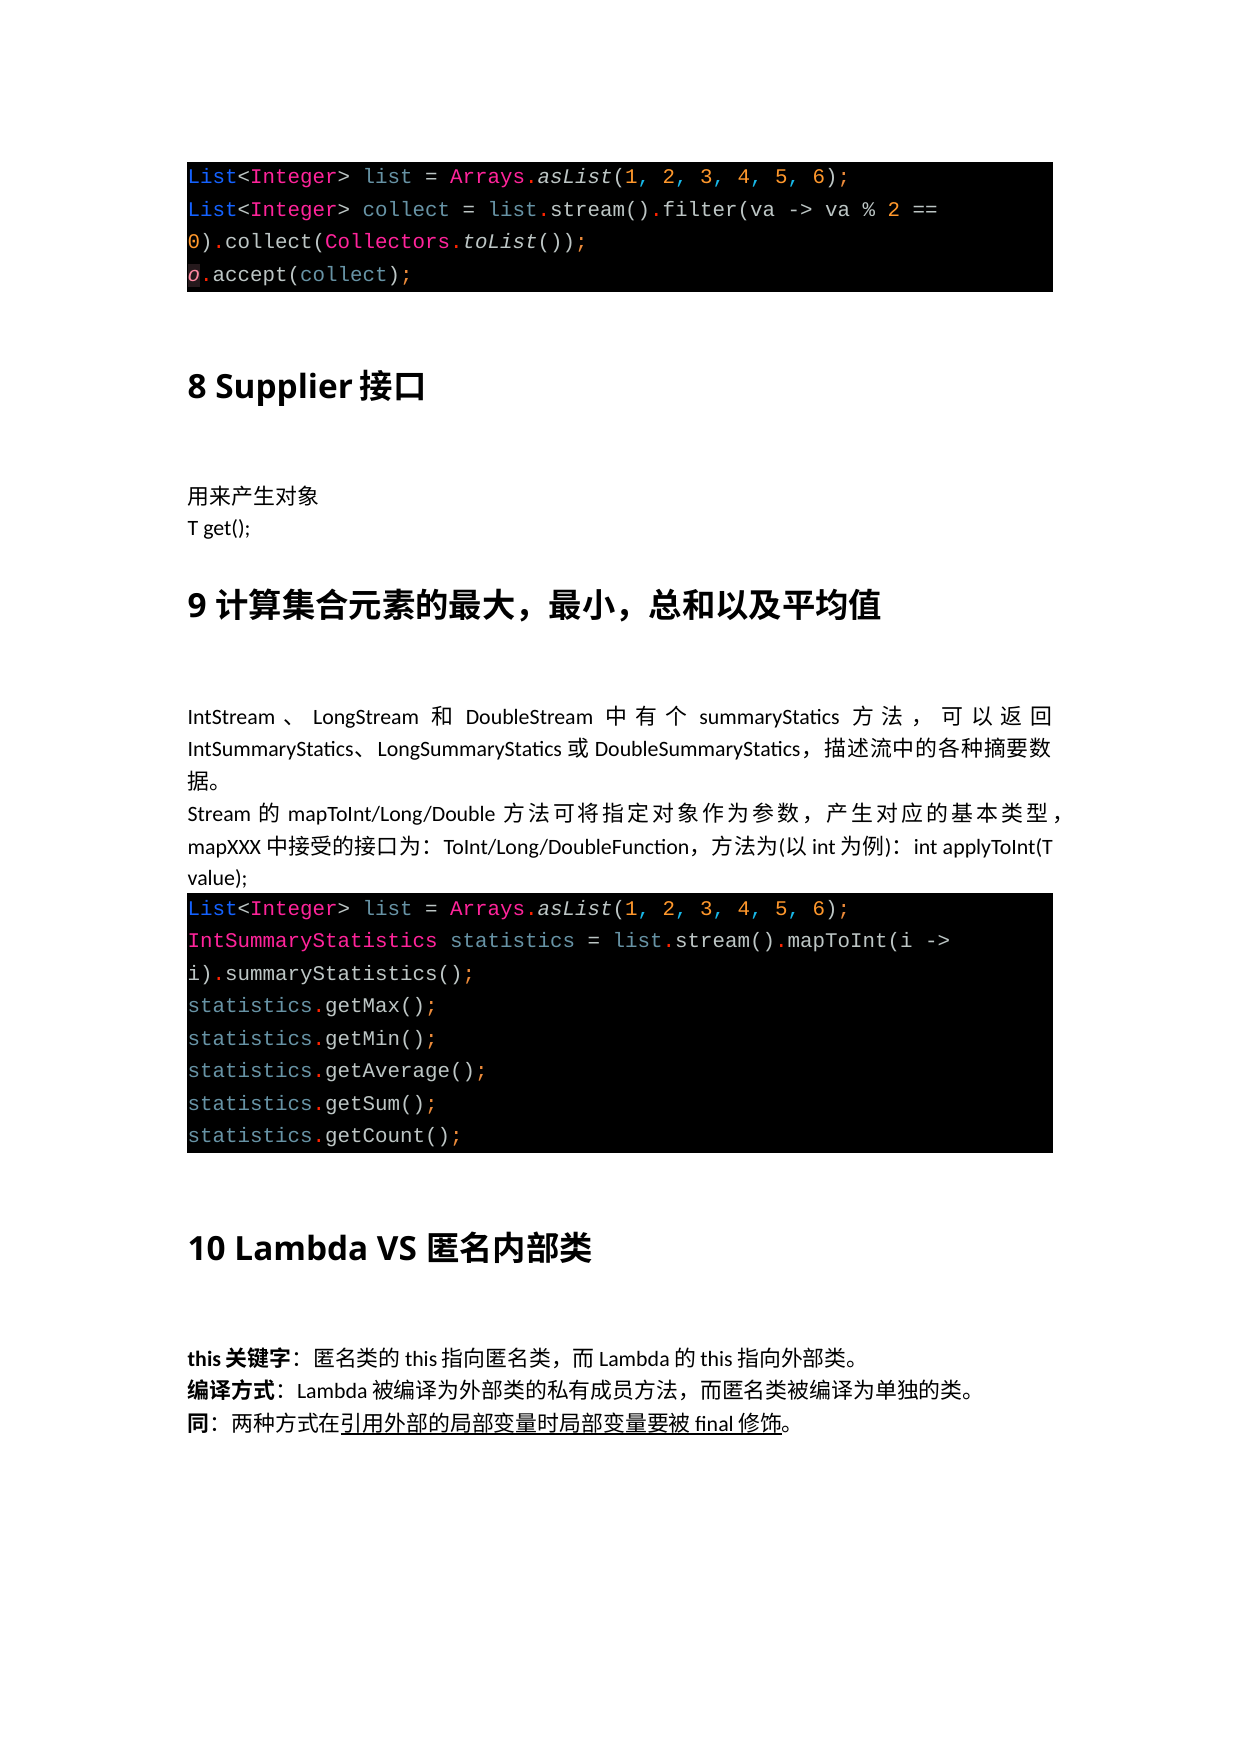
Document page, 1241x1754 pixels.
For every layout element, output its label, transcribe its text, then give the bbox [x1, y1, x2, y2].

text 同：两种方式在引用外部的局部变量时局部变量要被final修饰。 [187, 1405, 1053, 1438]
text List<Integer> list = Arrays.asList(1, 2, 3, 4, 5, 6); IntSummaryStatistics statistics = list.stream().mapToInt(i -> i).summaryStatistics(); statistics.getMax(); statistics.getMin(); statistics.getAverage(); statistics.getSum(); statistics.getCount(); [187, 893, 1053, 1153]
text 用来产生对象 [187, 479, 1053, 511]
text List<Integer> list = Arrays.asList(1, 2, 3, 4, 5, 6); List<Integer> collect = list.stream().filter(va -> va % 2 == 0).collect(Collectors.toList()); o.accept(collect); [187, 162, 1053, 292]
text 编译方式：Lambda被编译为外部类的私有成员方法，而匿名类被编译为单独的类。 [187, 1373, 1053, 1405]
text this关键字：匿名类的this指向匿名类，而Lambda的this指向外部类。 [187, 1340, 1053, 1373]
text T get(); [187, 511, 1053, 544]
text IntStream、LongStream和DoubleStream中有个summaryStatics方法，可以返回IntSummaryStatics、LongSummaryStatics或DoubleSummaryStatics，描述流中的各种摘要数据。 [187, 698, 1053, 796]
text Stream的mapToInt/Long/Double方法可将指定对象作为参数，产生对应的基本类型，mapXXX中接受的接口为：ToInt/Long/DoubleFunction，方法为(以int为例)：int applyToInt(T value); [187, 796, 1053, 893]
subtitle 9 计算集合元素的最大，最小，总和以及平均值 [187, 571, 1053, 636]
subtitle 10 Lambda VS 匿名内部类 [187, 1213, 1053, 1278]
subtitle 8 Supplier接口 [187, 352, 1053, 417]
